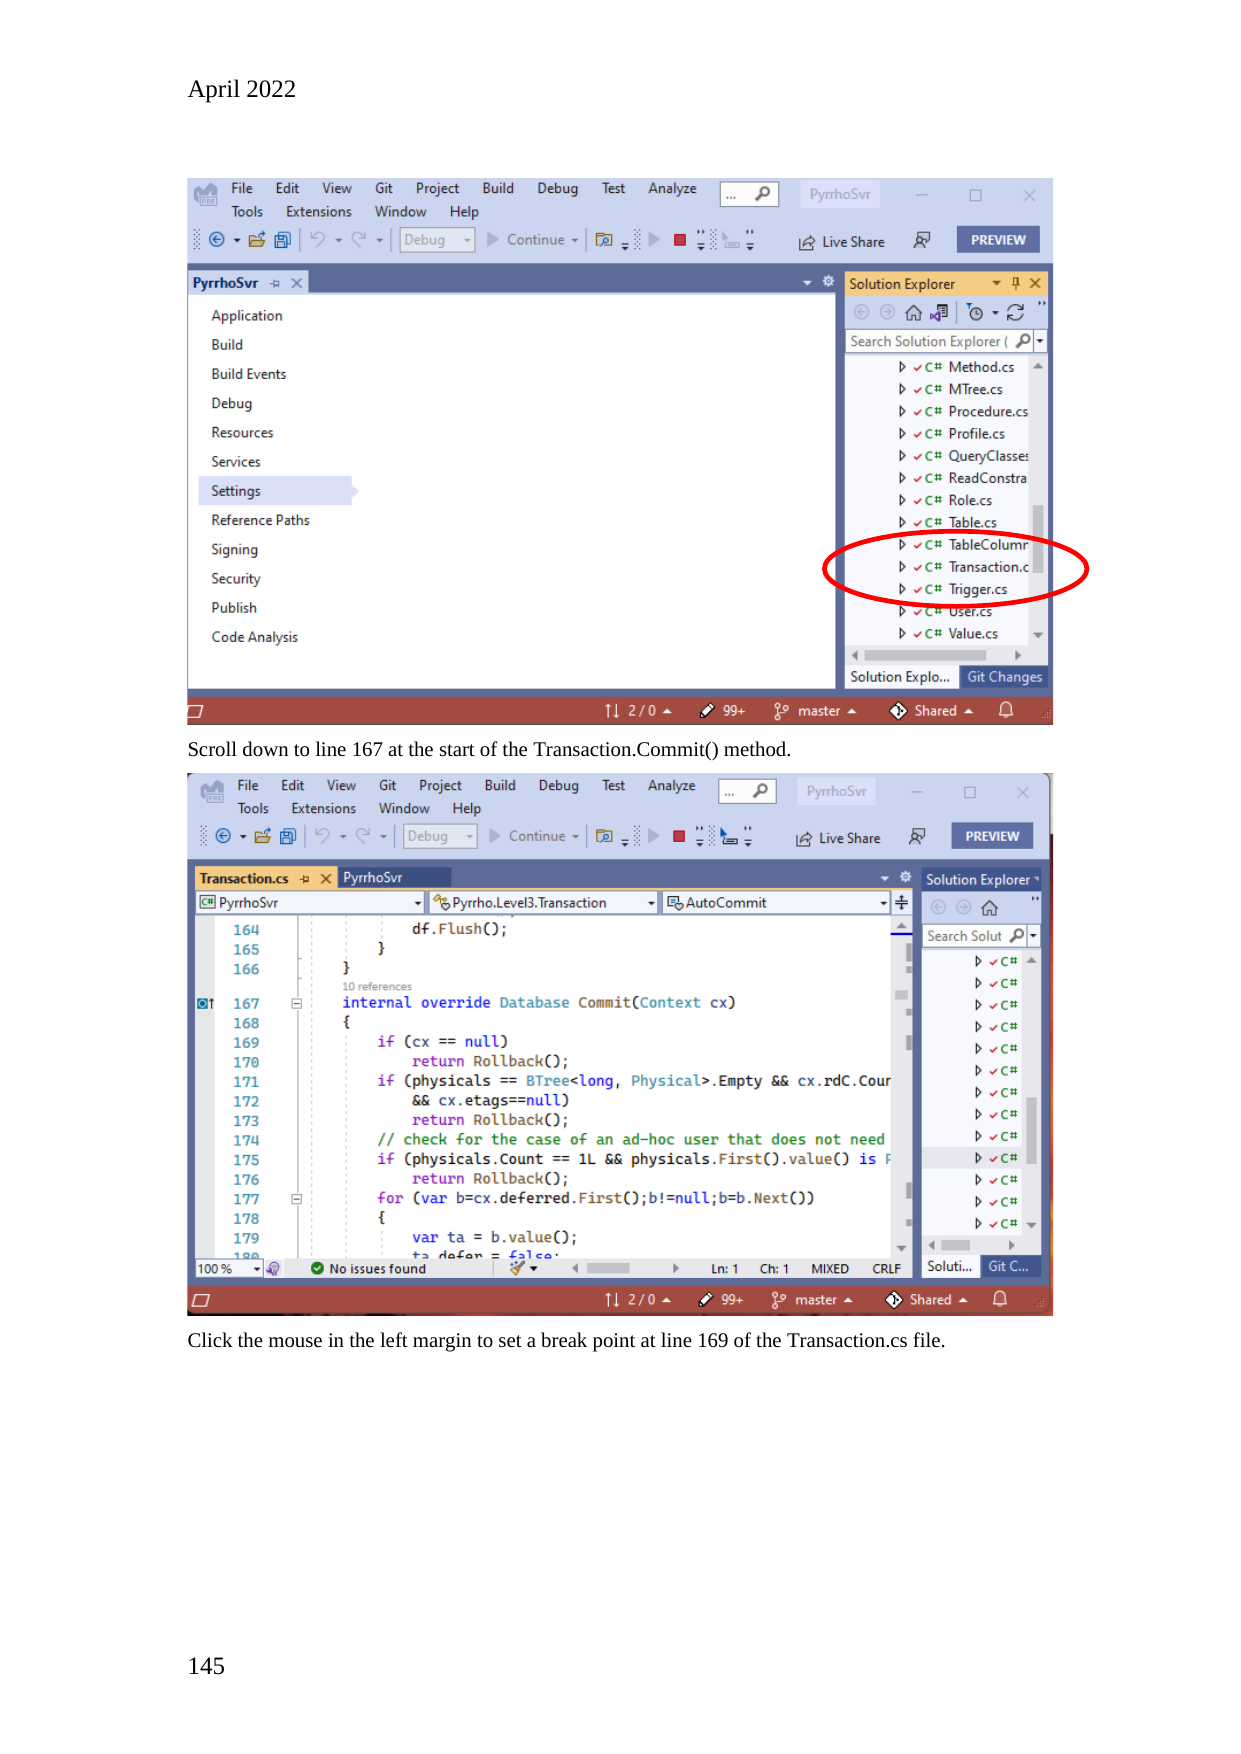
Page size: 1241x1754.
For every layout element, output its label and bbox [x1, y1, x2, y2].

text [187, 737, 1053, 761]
picture [827, 534, 1054, 604]
picture [187, 178, 1054, 725]
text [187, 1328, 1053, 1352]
picture [187, 773, 1054, 1316]
